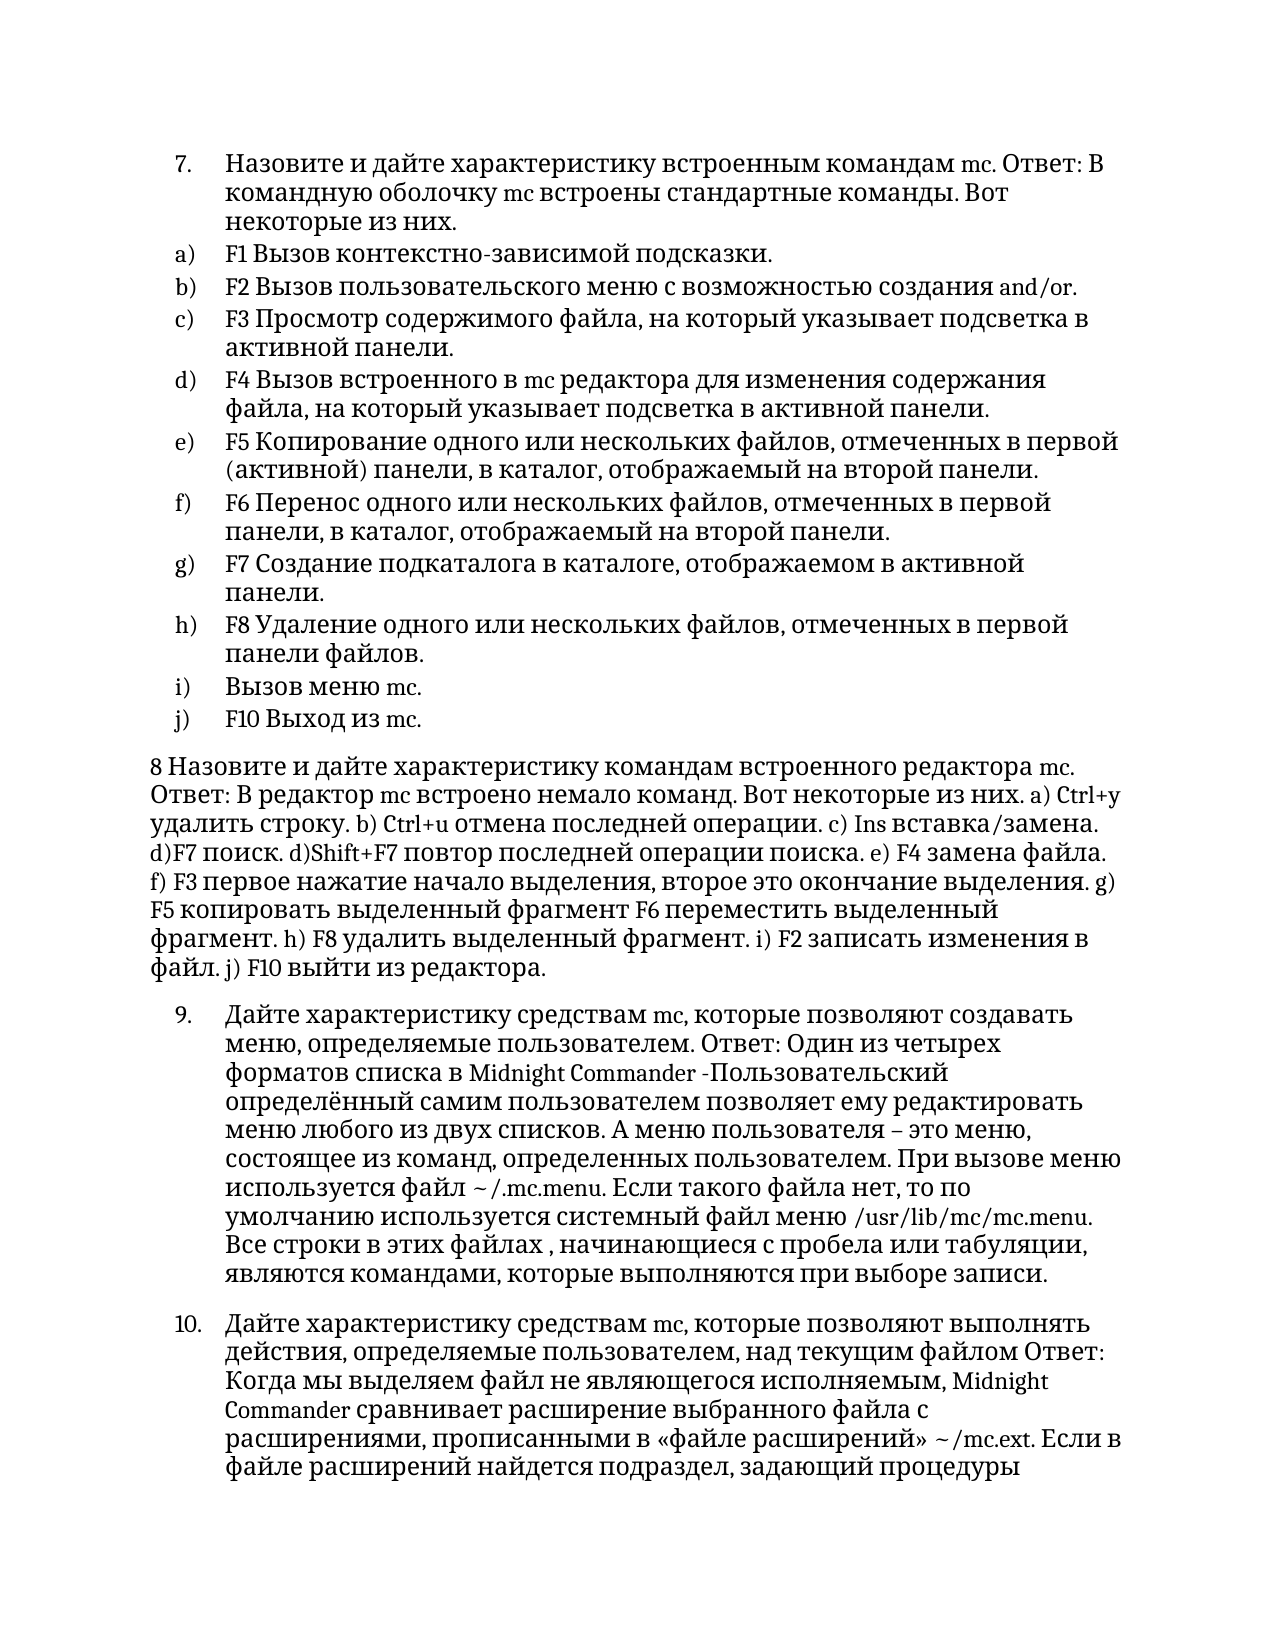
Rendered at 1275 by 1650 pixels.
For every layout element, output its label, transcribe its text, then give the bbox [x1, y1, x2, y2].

list Назовите и дайте характеристику встроенным командам mc. Ответ: В командную оболочку mc встроены стандартные команды. Вот некоторые из них. [175, 150, 1125, 236]
list F8 Удаление одного или нескольких файлов, отмеченных в первой панели файлов. [175, 611, 1125, 669]
list F3 Просмотр содержимого файла, на который указывает подсветка в активной панели. [175, 305, 1125, 362]
list Дайте характеристику средствам mc, которые позволяют создавать меню, определяемые пользователем. Ответ: Один из четырех форматов списка в Midnight Commander -Пользовательский определённый самим пользователем позволяет ему редактировать меню любого из двух списков. А меню пользователя – это меню, состоящее из команд, определенных пользователем. При вызове меню используется файл ~/.mc.menu. Если такого файла нет, то по умолчанию используется системный файл меню /usr/lib/mc/mc.menu. Все строки в этих файлах , начинающиеся с пробела или табуляции, являются командами, которые выполняются при выборе записи. [175, 1001, 1125, 1289]
list F7 Создание подкаталога в каталоге, отображаемом в активной панели. [175, 550, 1125, 607]
list F10 Выход из mc. [175, 705, 1125, 734]
list Вызов меню mc. [175, 672, 1125, 701]
list F6 Перенос одного или нескольких файлов, отмеченных в первой панели, в каталог, отображаемый на второй панели. [175, 489, 1125, 546]
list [175, 1309, 1125, 1482]
list F5 Копирование одного или нескольких файлов, отмеченных в первой (активной) панели, в каталог, отображаемый на второй панели. [175, 427, 1125, 485]
list F1 Вызов контекстно-зависимой подсказки. [175, 240, 1125, 269]
list F4 Вызов встроенного в mc редактора для изменения содержания файла, на который указывает подсветка в активной панели. [175, 366, 1125, 424]
list F2 Вызов пользовательского меню с возможностью создания and/or. [175, 272, 1125, 301]
text 8 Назовите и дайте характеристику командам встроенного редактора mc. Ответ: В редактор mc встроено немало команд. Вот некоторые из них. a) Ctrl+y удалить строку. b) Ctrl+u отмена последней операции. c) Ins вставка/замена. d)F7 поиск. d)Shift+F7 повтор последней операции поиска. e) F4 замена файла. f) F3 первое нажатие начало выделения, второе это окончание выделения. g) F5 копировать выделенный фрагмент F6 переместить выделенный фрагмент. h) F8 удалить выделенный фрагмент. i) F2 записать изменения в файл. j) F10 выйти из редактора. [150, 752, 1125, 982]
